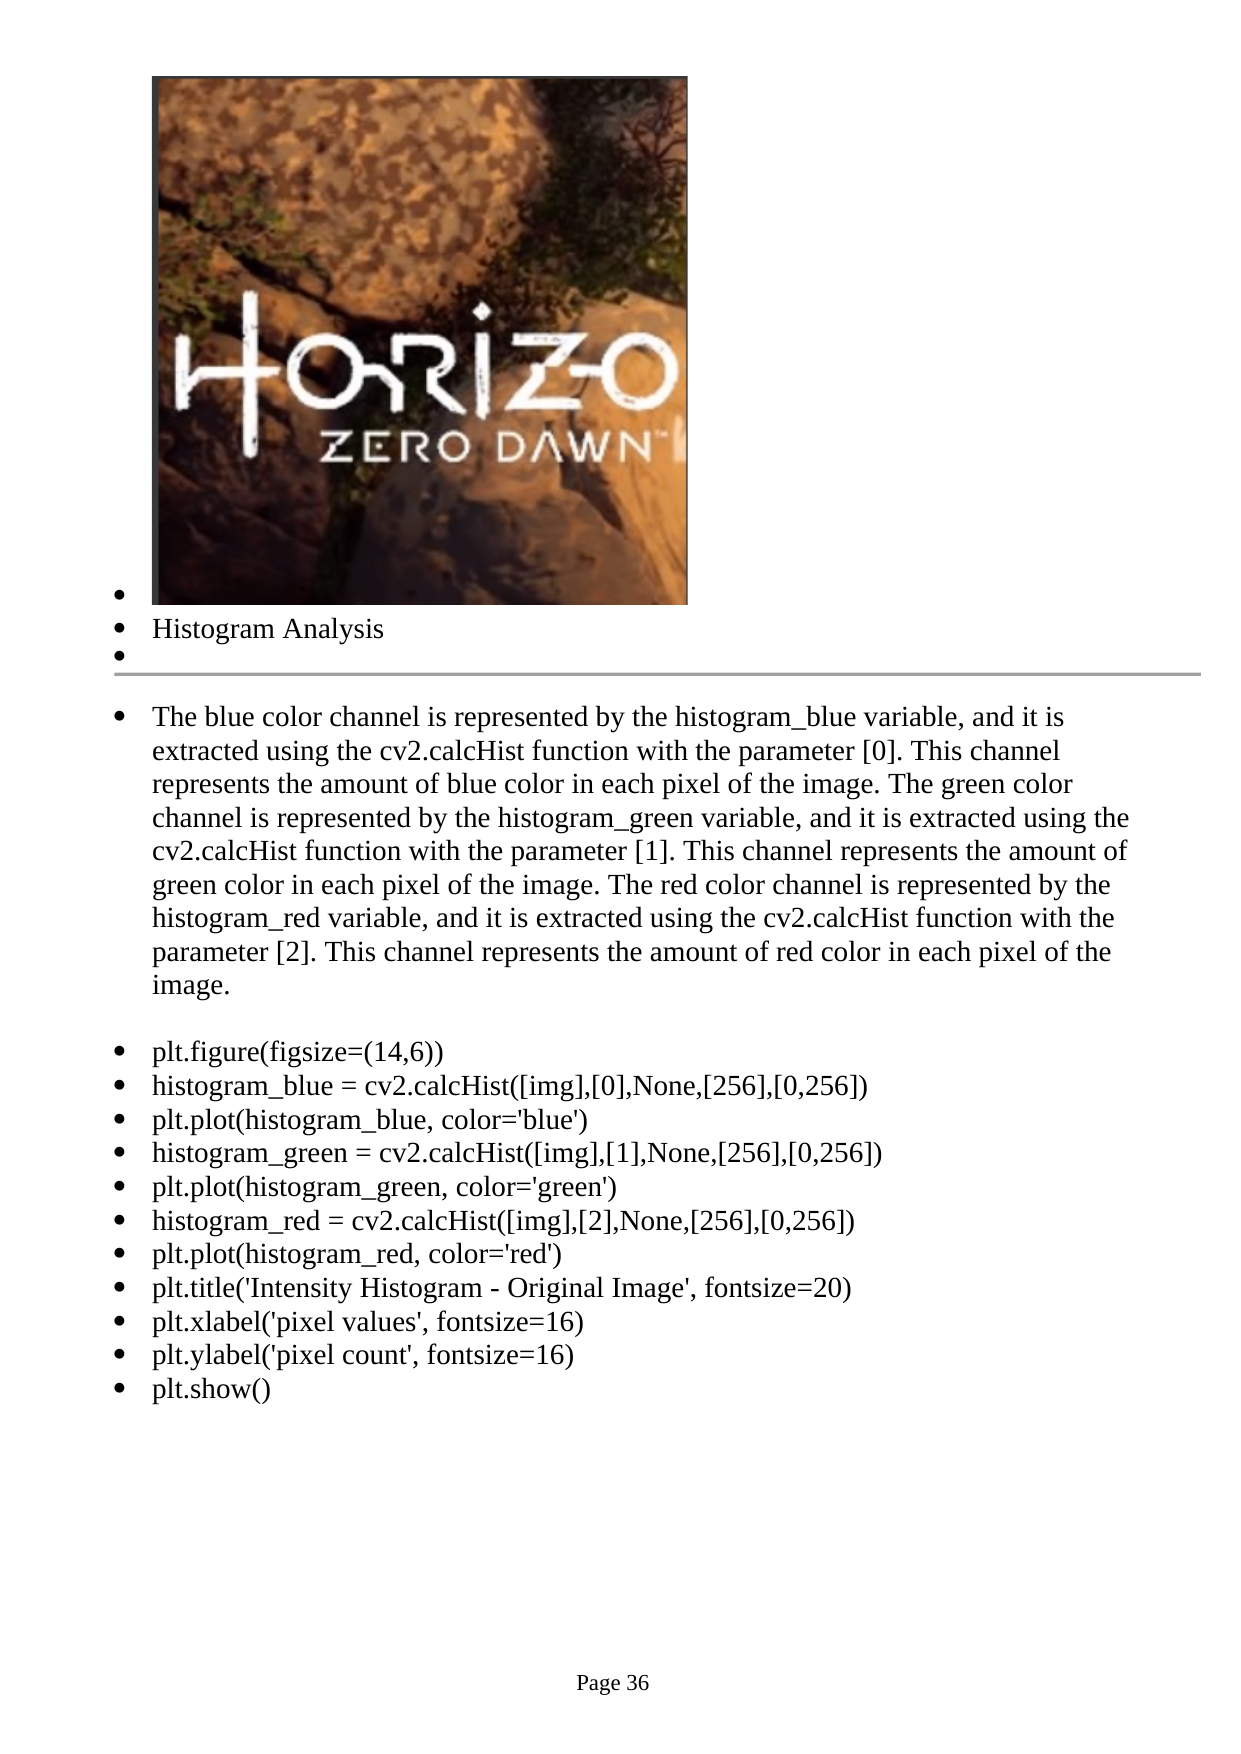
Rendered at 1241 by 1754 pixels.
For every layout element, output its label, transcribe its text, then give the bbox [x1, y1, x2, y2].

list histogram_blue = cv2.calcHist([img],[0],None,[256],[0,256]) [114, 1068, 1163, 1102]
list plt.show() [114, 1371, 1163, 1405]
list plt.title('Intensity Histogram - Original Image', fontsize=20) [114, 1270, 1163, 1304]
list Histogram Analysis [114, 611, 1163, 645]
list histogram_green = cv2.calcHist([img],[1],None,[256],[0,256]) [114, 1136, 1163, 1169]
list plt.xlabel('pixel values', fontsize=16) [114, 1304, 1163, 1337]
list plt.figure(figsize=(14,6)) [114, 1034, 1163, 1068]
list plt.plot(histogram_blue, color='blue') [114, 1102, 1163, 1136]
picture [151, 76, 688, 605]
list plt.ylabel('pixel count', fontsize=16) [114, 1337, 1163, 1371]
list histogram_red = cv2.calcHist([img],[2],None,[256],[0,256]) [114, 1203, 1163, 1236]
list plt.plot(histogram_green, color='green') [114, 1169, 1163, 1203]
list plt.plot(histogram_red, color='red') [114, 1236, 1163, 1270]
list The blue color channel is represented by the histogram_blue variable, and it is extracted using the cv2.calcHist function with the parameter [0]. This channel represents the amount of blue color in each pixel of the image. The green color channel is represented by the histogram_green variable, and it is extracted using the cv2.calcHist function with the parameter [1]. This channel represents the amount of green color in each pixel of the image. The red color channel is represented by the histogram_red variable, and it is extracted using the cv2.calcHist function with the parameter [2]. This channel represents the amount of red color in each pixel of the image. [114, 699, 1163, 1001]
